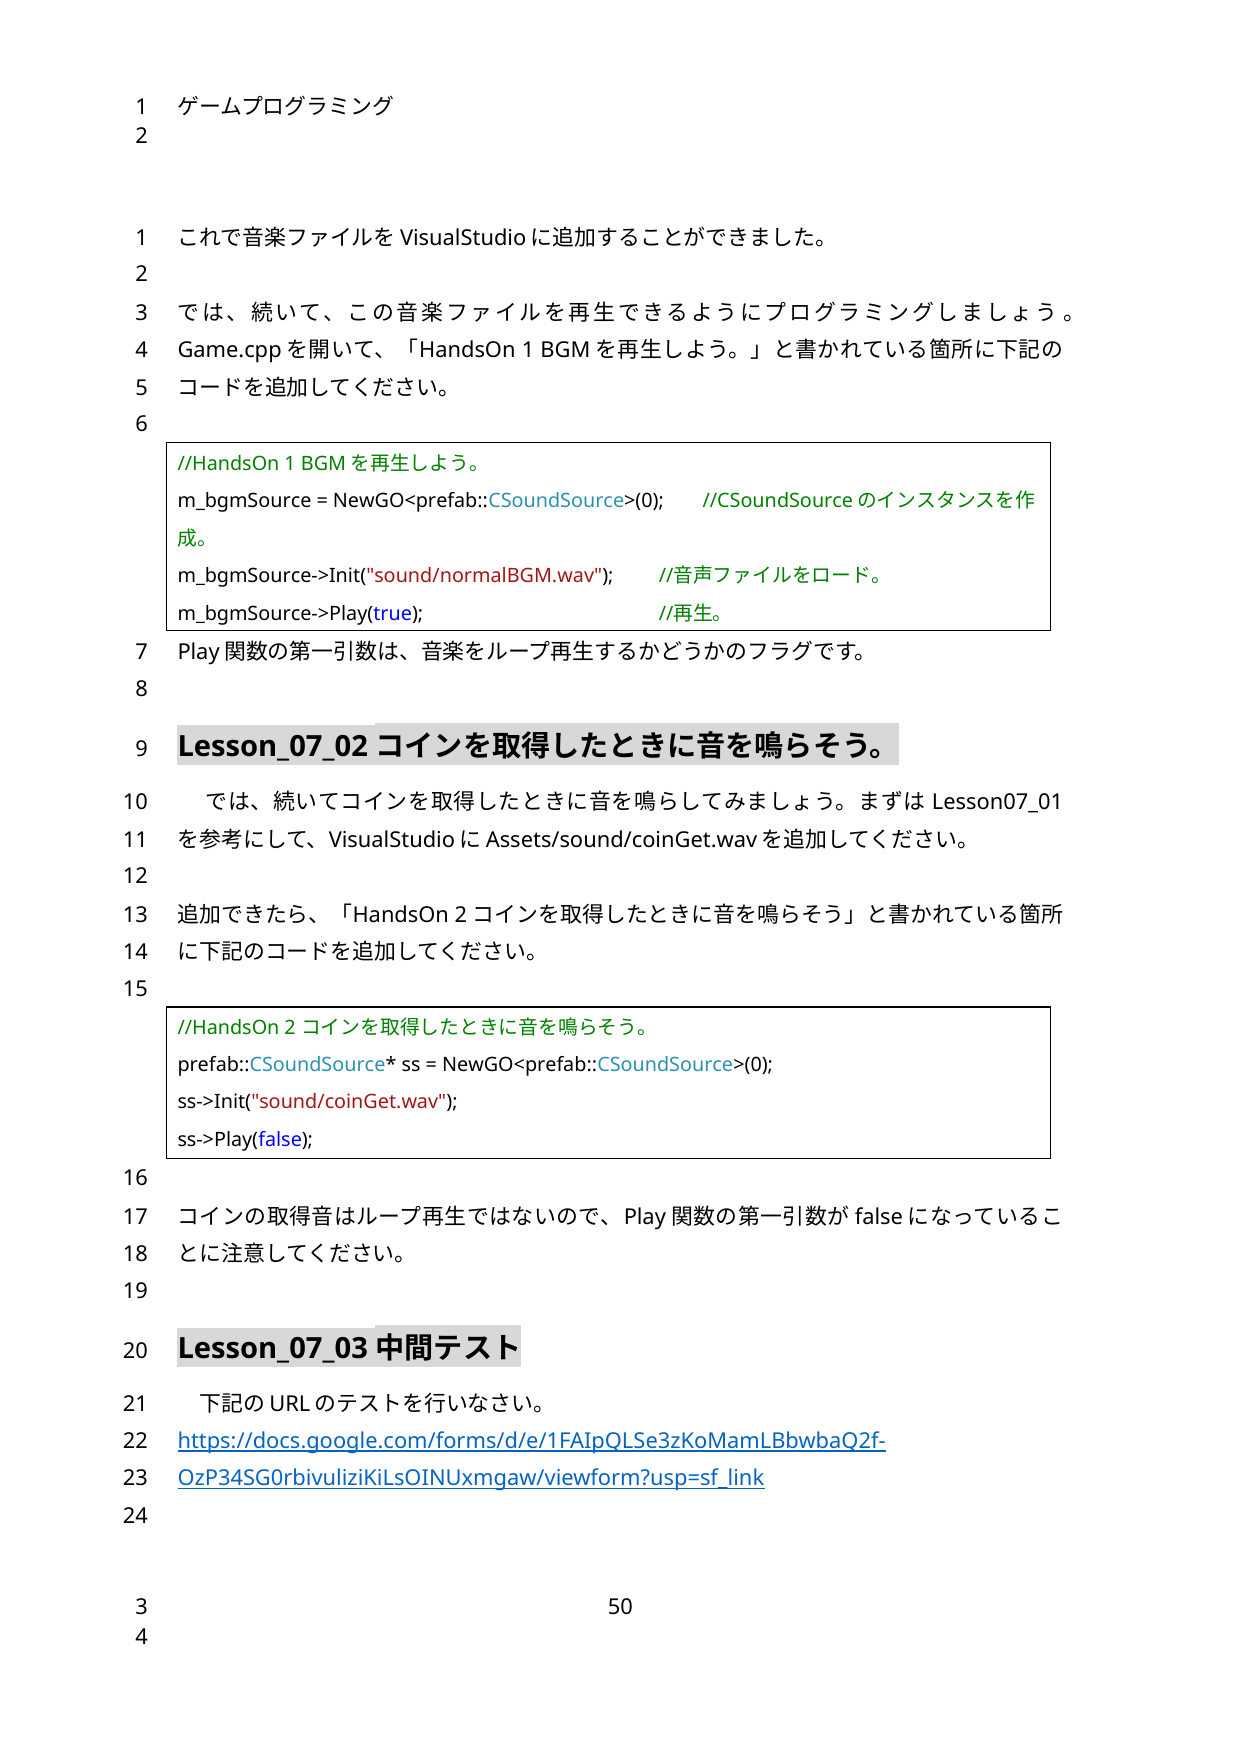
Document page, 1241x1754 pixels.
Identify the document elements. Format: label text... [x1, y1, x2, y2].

text これで音楽ファイルをVisualStudioに追加することができました。 [177, 217, 1063, 254]
subtitle Lesson_07_03 中間テスト [177, 1308, 1063, 1383]
text では、続いてコインを取得したときに音を鳴らしてみましょう。まずはLesson07_01を参考にして、VisualStudioにAssets/sound/coinGet.wavを追加してください。 [177, 781, 1063, 856]
text コインの取得音はループ再生ではないので、Play関数の第一引数がfalseになっていることに注意してください。 [177, 1196, 1063, 1271]
text 下記のURLのテストを行いなさい。 [177, 1383, 1063, 1421]
table_header //HandsOn 2 コインを取得したときに音を鳴らそう。 prefab::CSoundSource* ss = NewGO<prefab::CSoundSource>(0); ss->Init("sound/coinGet.wav"); ss->Play(false); [167, 1008, 1050, 1157]
text 追加できたら、「HandsOn 2 コインを取得したときに音を鳴らそう」と書かれている箇所に下記のコードを追加してください。 [177, 894, 1063, 969]
text Play関数の第一引数は、音楽をループ再生するかどうかのフラグです。 [177, 631, 1063, 669]
text では、続いて、この音楽ファイルを再生できるようにプログラミングしましょう。Game.cppを開いて、「HandsOn 1 BGMを再生しよう。」と書かれている箇所に下記のコードを追加してください。 [177, 292, 1063, 404]
subtitle Lesson_07_02 コインを取得したときに音を鳴らそう。 [177, 706, 1063, 781]
table_header //HandsOn 1 BGMを再生しよう。 m_bgmSource = NewGO<prefab::CSoundSource>(0); //CSoundSourceのインスタンスを作成。 m_bgmSource->Init("sound/normalBGM.wav"); //音声ファイルをロード。 m_bgmSource->Play(true); //再生。 [167, 443, 1050, 630]
text https://docs.google.com/forms/d/e/1FAIpQLSe3zKoMamLBbwbaQ2f-OzP34SG0rbivuliziKiLsOINUxmgaw/viewform?usp=sf_link [177, 1421, 1063, 1496]
